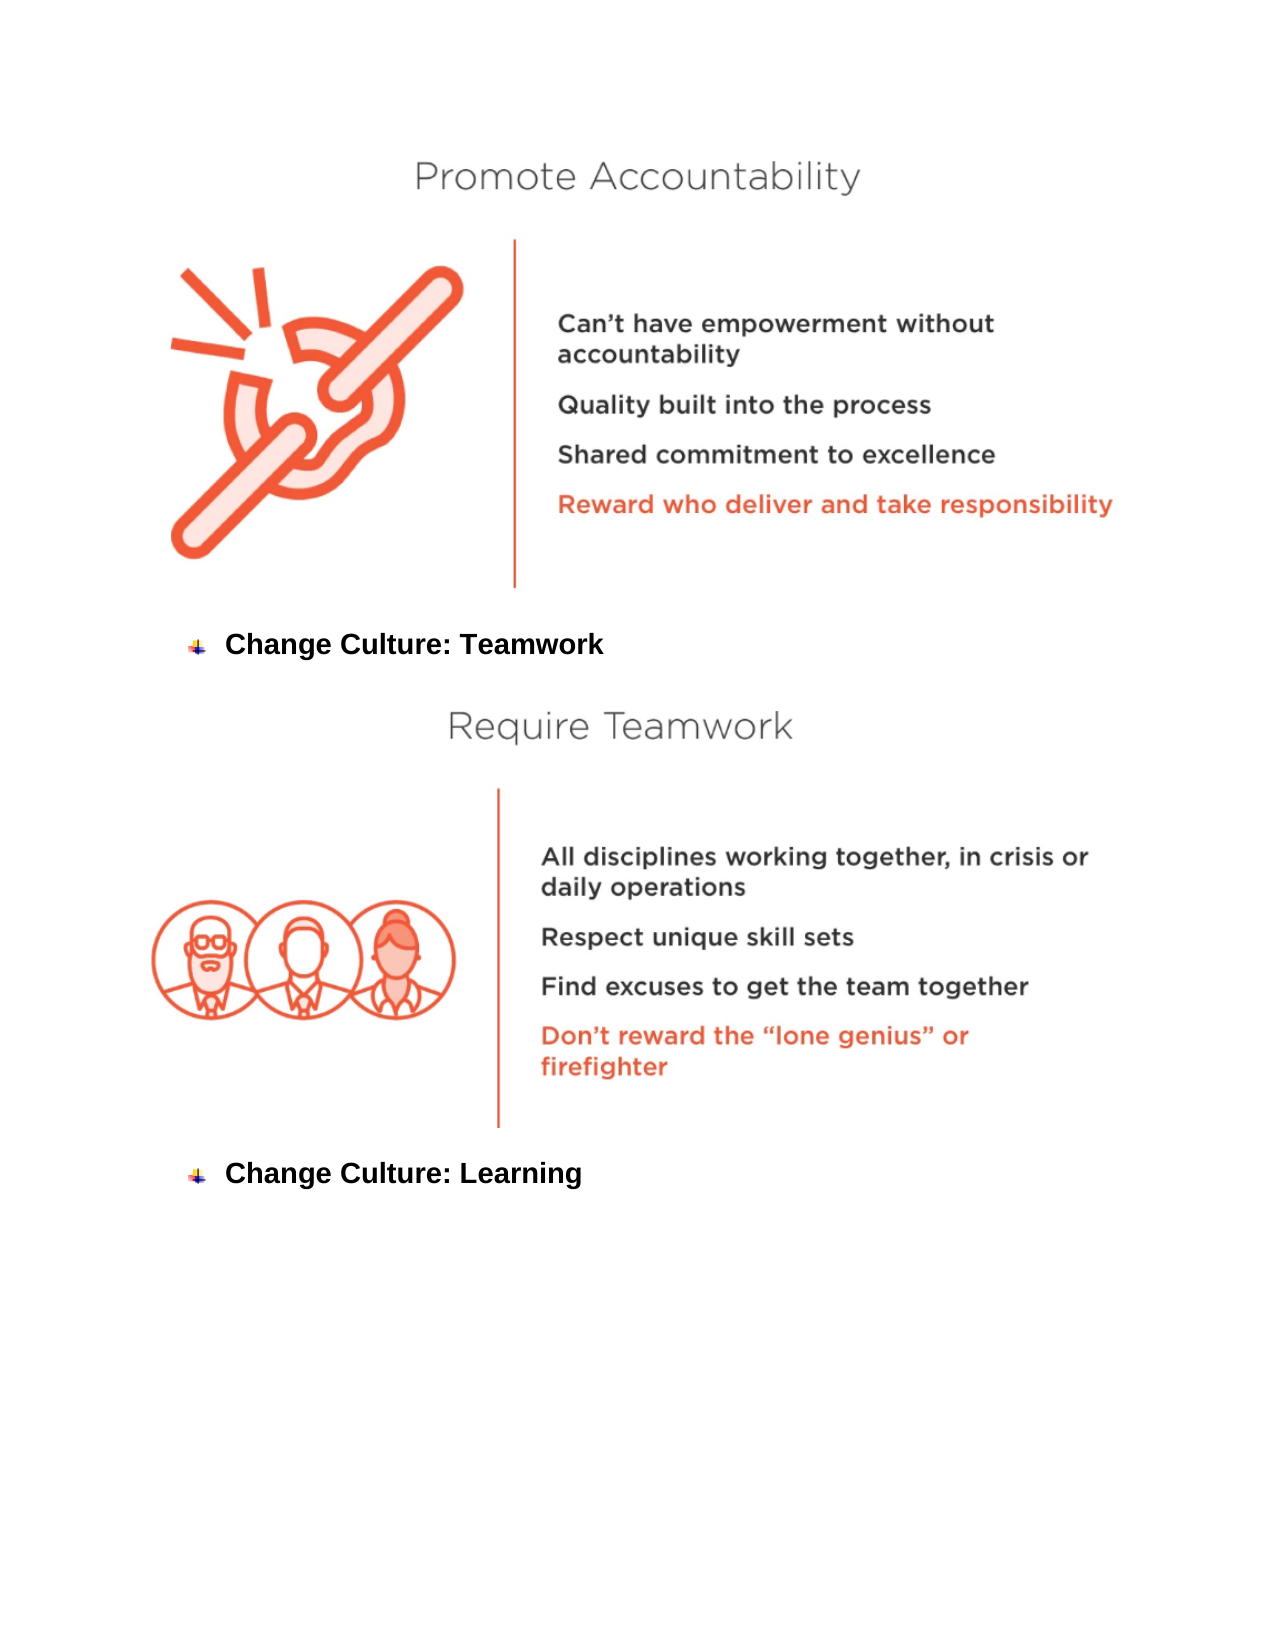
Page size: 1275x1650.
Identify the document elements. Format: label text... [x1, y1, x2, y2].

subtitle Change Culture: Learning [187, 1156, 1125, 1190]
subtitle Change Culture: Teamwork [187, 627, 1125, 661]
picture [150, 689, 1125, 1128]
picture [150, 150, 1125, 598]
picture [188, 638, 206, 655]
picture [188, 1167, 206, 1184]
